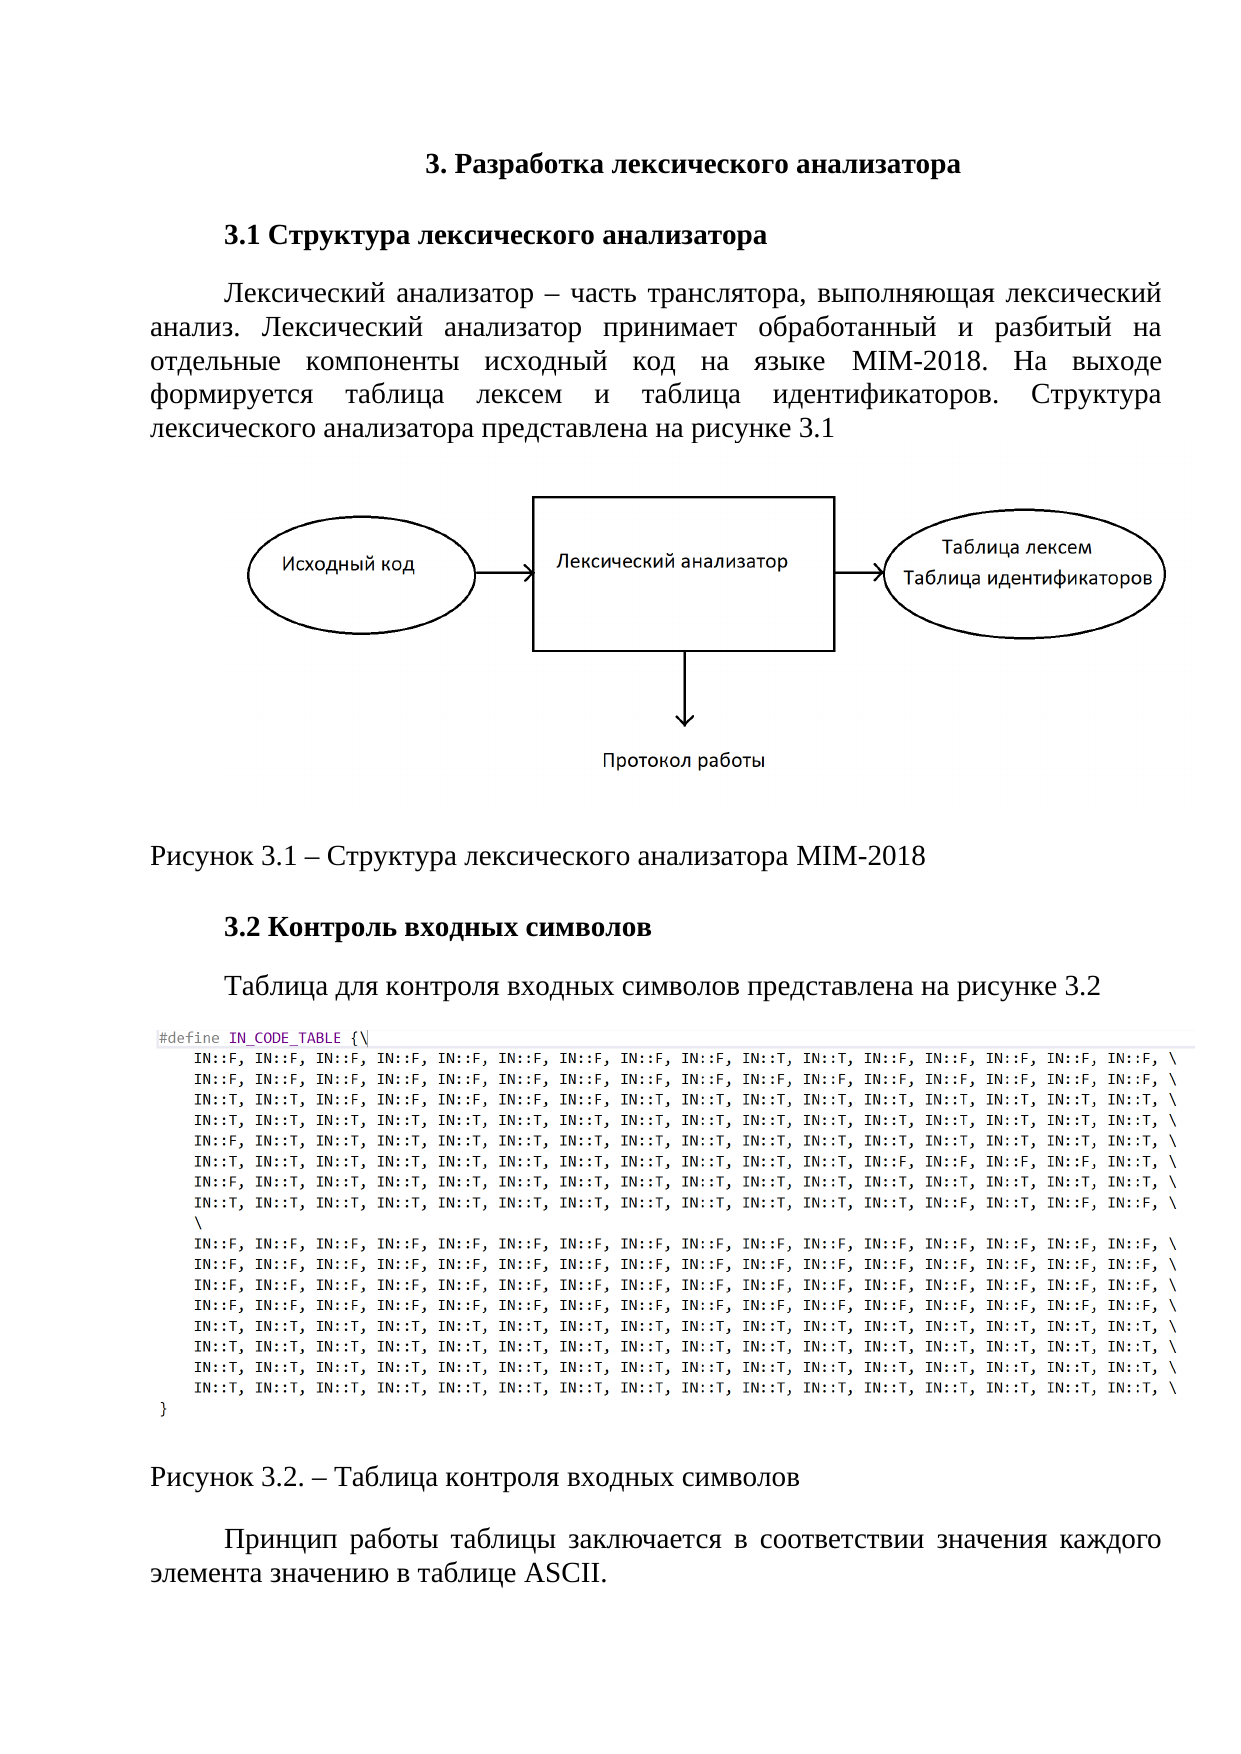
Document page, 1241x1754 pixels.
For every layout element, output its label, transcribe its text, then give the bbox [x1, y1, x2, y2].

subtitle 3.1 Структура лексического анализатора [150, 217, 1162, 251]
text Рисунок 3.2. – Таблица контроля входных символов [150, 1459, 1162, 1492]
picture [223, 443, 1198, 810]
subtitle 3.2 Контроль входных символов [150, 909, 1162, 943]
subtitle 3. Разработка лексического анализатора [150, 146, 1162, 179]
text Рисунок 3.1 – Структура лексического анализатора MIM-2018 [150, 838, 1162, 872]
text Принцип работы таблицы заключается в соответствии значения каждого элемента значению в таблице ASCII. [150, 1522, 1162, 1589]
text Лексический анализатор – часть транслятора, выполняющая лексический анализ. Лексический анализатор принимает обработанный и разбитый на отдельные компоненты исходный код на языке MIM-2018. На выходе формируется таблица лексем и таблица идентификаторов. Структура лексического анализатора представлена на рисунке 3.1 [150, 276, 1162, 443]
text Таблица для контроля входных символов представлена на рисунке 3.2 [150, 968, 1162, 1002]
picture [150, 1030, 1196, 1430]
